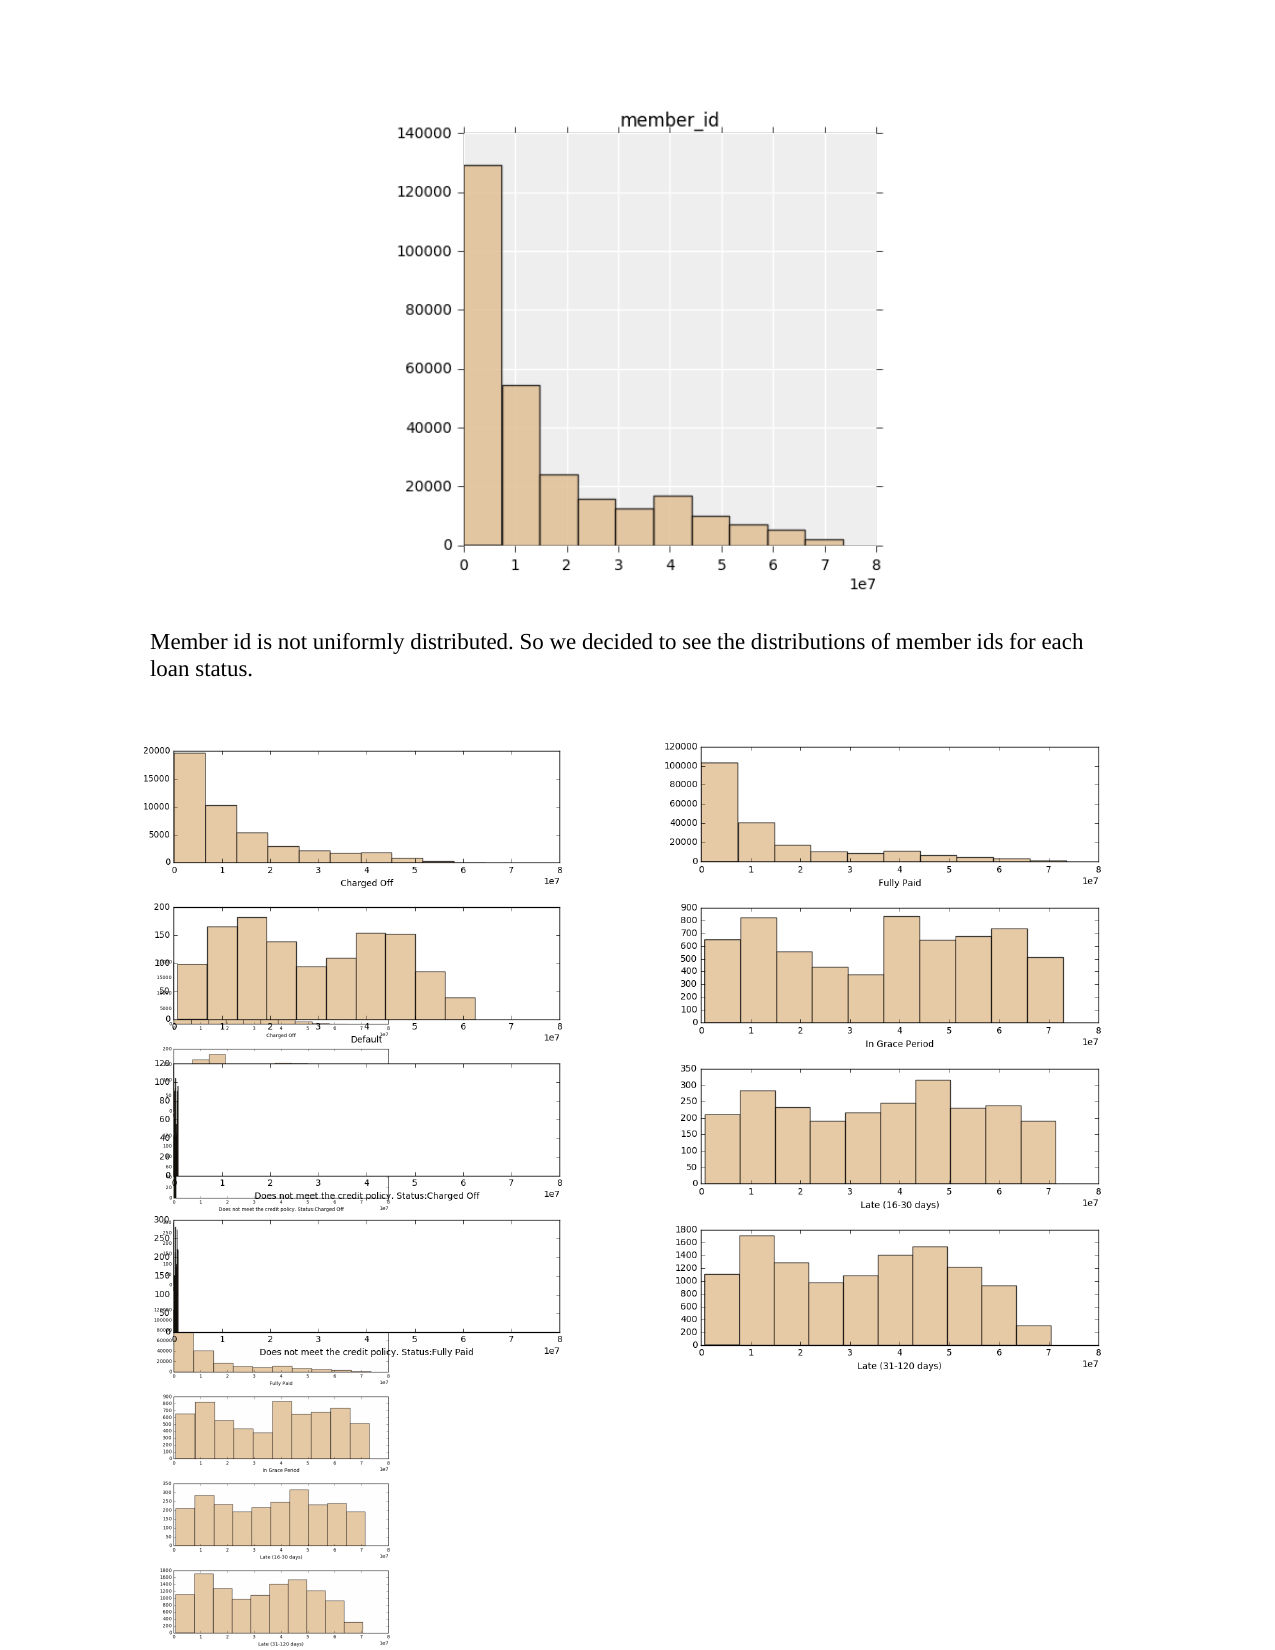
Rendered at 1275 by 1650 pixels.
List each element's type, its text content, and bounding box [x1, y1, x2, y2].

picture [131, 740, 568, 1650]
text Member id is not uniformly distributed. So we decided to see the distributions of member ids for each loan status. [150, 628, 1125, 681]
picture [385, 101, 891, 602]
picture [657, 727, 1107, 1377]
